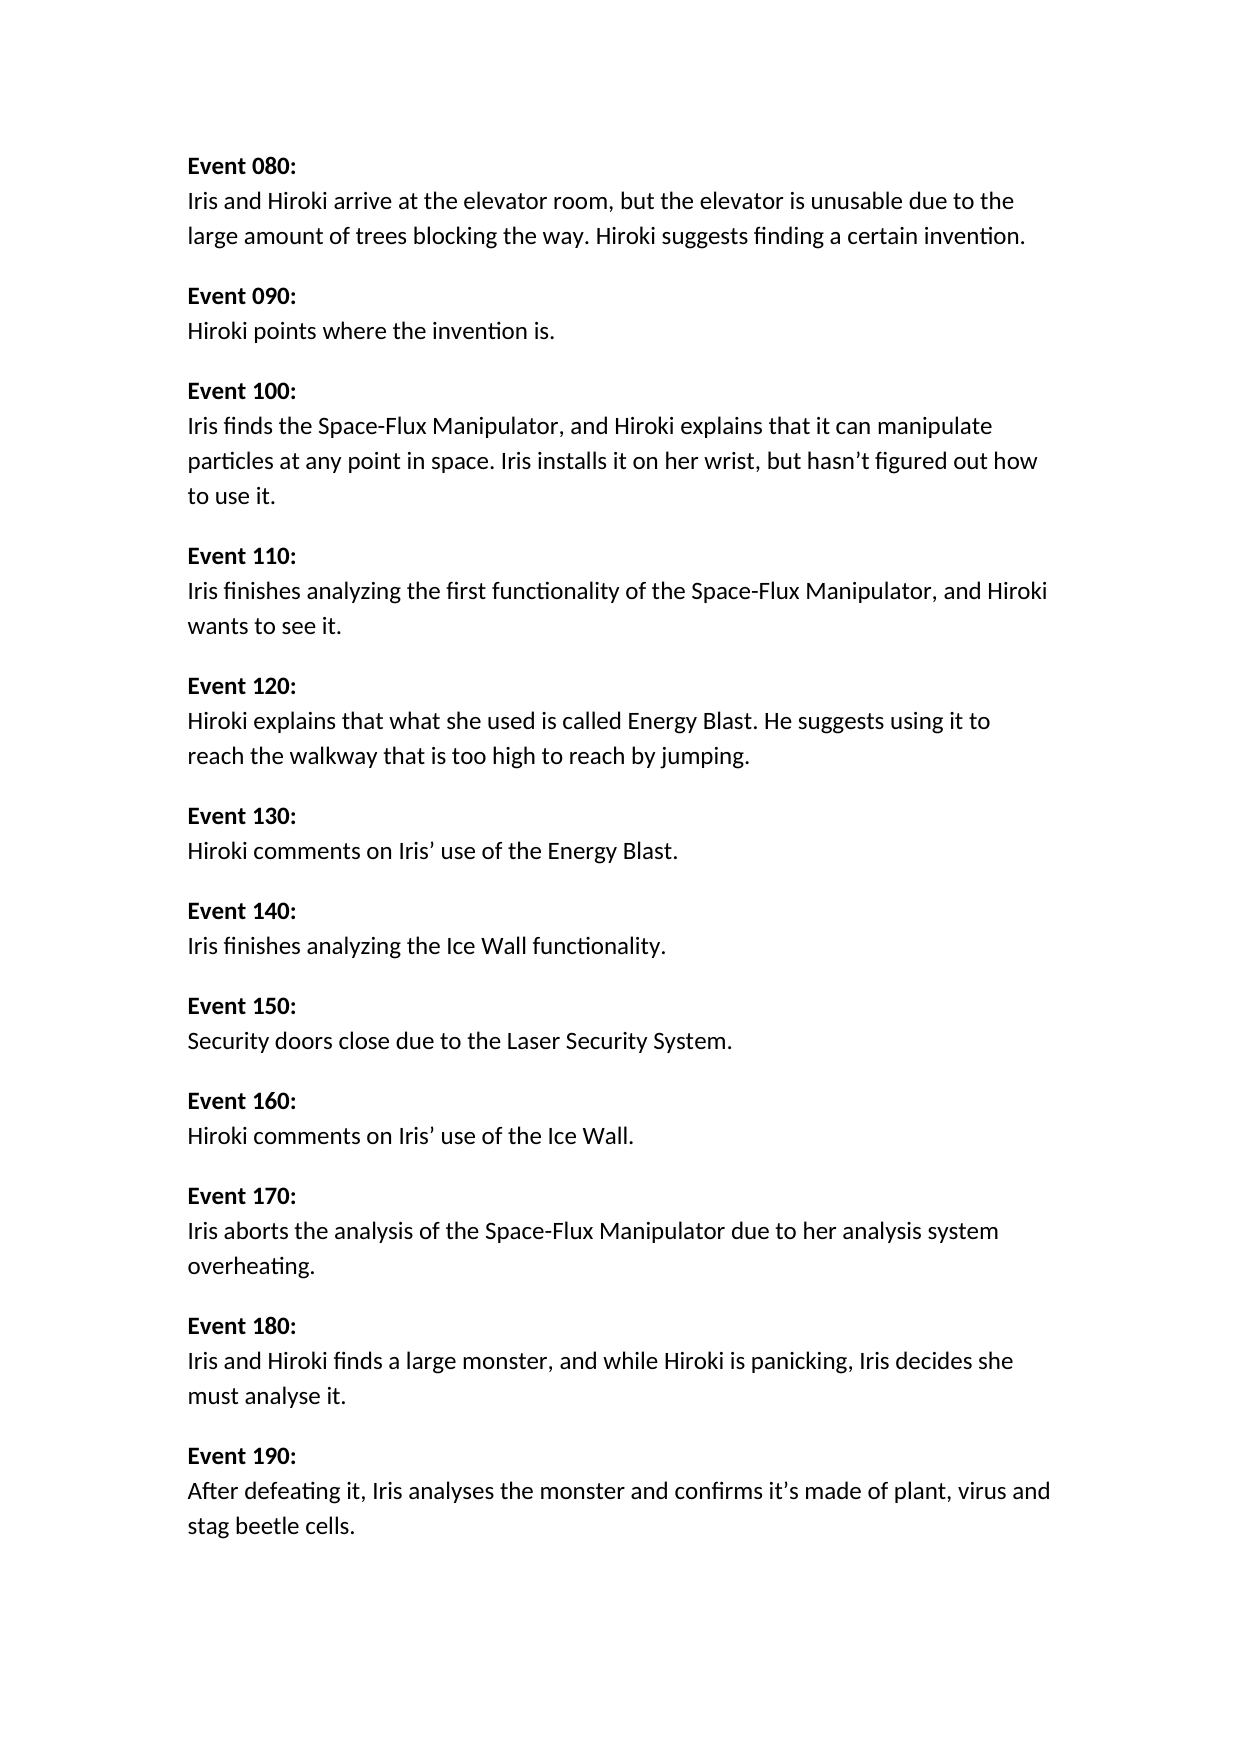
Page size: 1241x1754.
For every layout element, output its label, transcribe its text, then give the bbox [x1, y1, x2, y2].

text Event 140: Iris finishes analyzing the Ice Wall functionality. [187, 895, 1053, 961]
text Event 100: Iris finds the Space-Flux Manipulator, and Hiroki explains that it can manipulate particles at any point in space. Iris installs it on her wrist, but hasn’t figured out how to use it. [187, 375, 1053, 511]
text Event 120: Hiroki explains that what she used is called Energy Blast. He suggests using it to reach the walkway that is too high to reach by jumping. [187, 670, 1053, 771]
text Event 180: Iris and Hiroki finds a large monster, and while Hiroki is panicking, Iris decides she must analyse it. [187, 1310, 1053, 1411]
text Event 090: Hiroki points where the invention is. [187, 280, 1053, 346]
text Event 080: Iris and Hiroki arrive at the elevator room, but the elevator is unusable due to the large amount of trees blocking the way. Hiroki suggests finding a certain invention. [187, 150, 1053, 251]
text Event 170: Iris aborts the analysis of the Space-Flux Manipulator due to her analysis system overheating. [187, 1180, 1053, 1281]
text Event 130: Hiroki comments on Iris’ use of the Energy Blast. [187, 800, 1053, 866]
text Event 190: After defeating it, Iris analyses the monster and confirms it’s made of plant, virus and stag beetle cells. [187, 1440, 1053, 1541]
text Event 110: Iris finishes analyzing the first functionality of the Space-Flux Manipulator, and Hiroki wants to see it. [187, 540, 1053, 641]
text Event 160: Hiroki comments on Iris’ use of the Ice Wall. [187, 1085, 1053, 1151]
text Event 150: Security doors close due to the Laser Security System. [187, 990, 1053, 1056]
